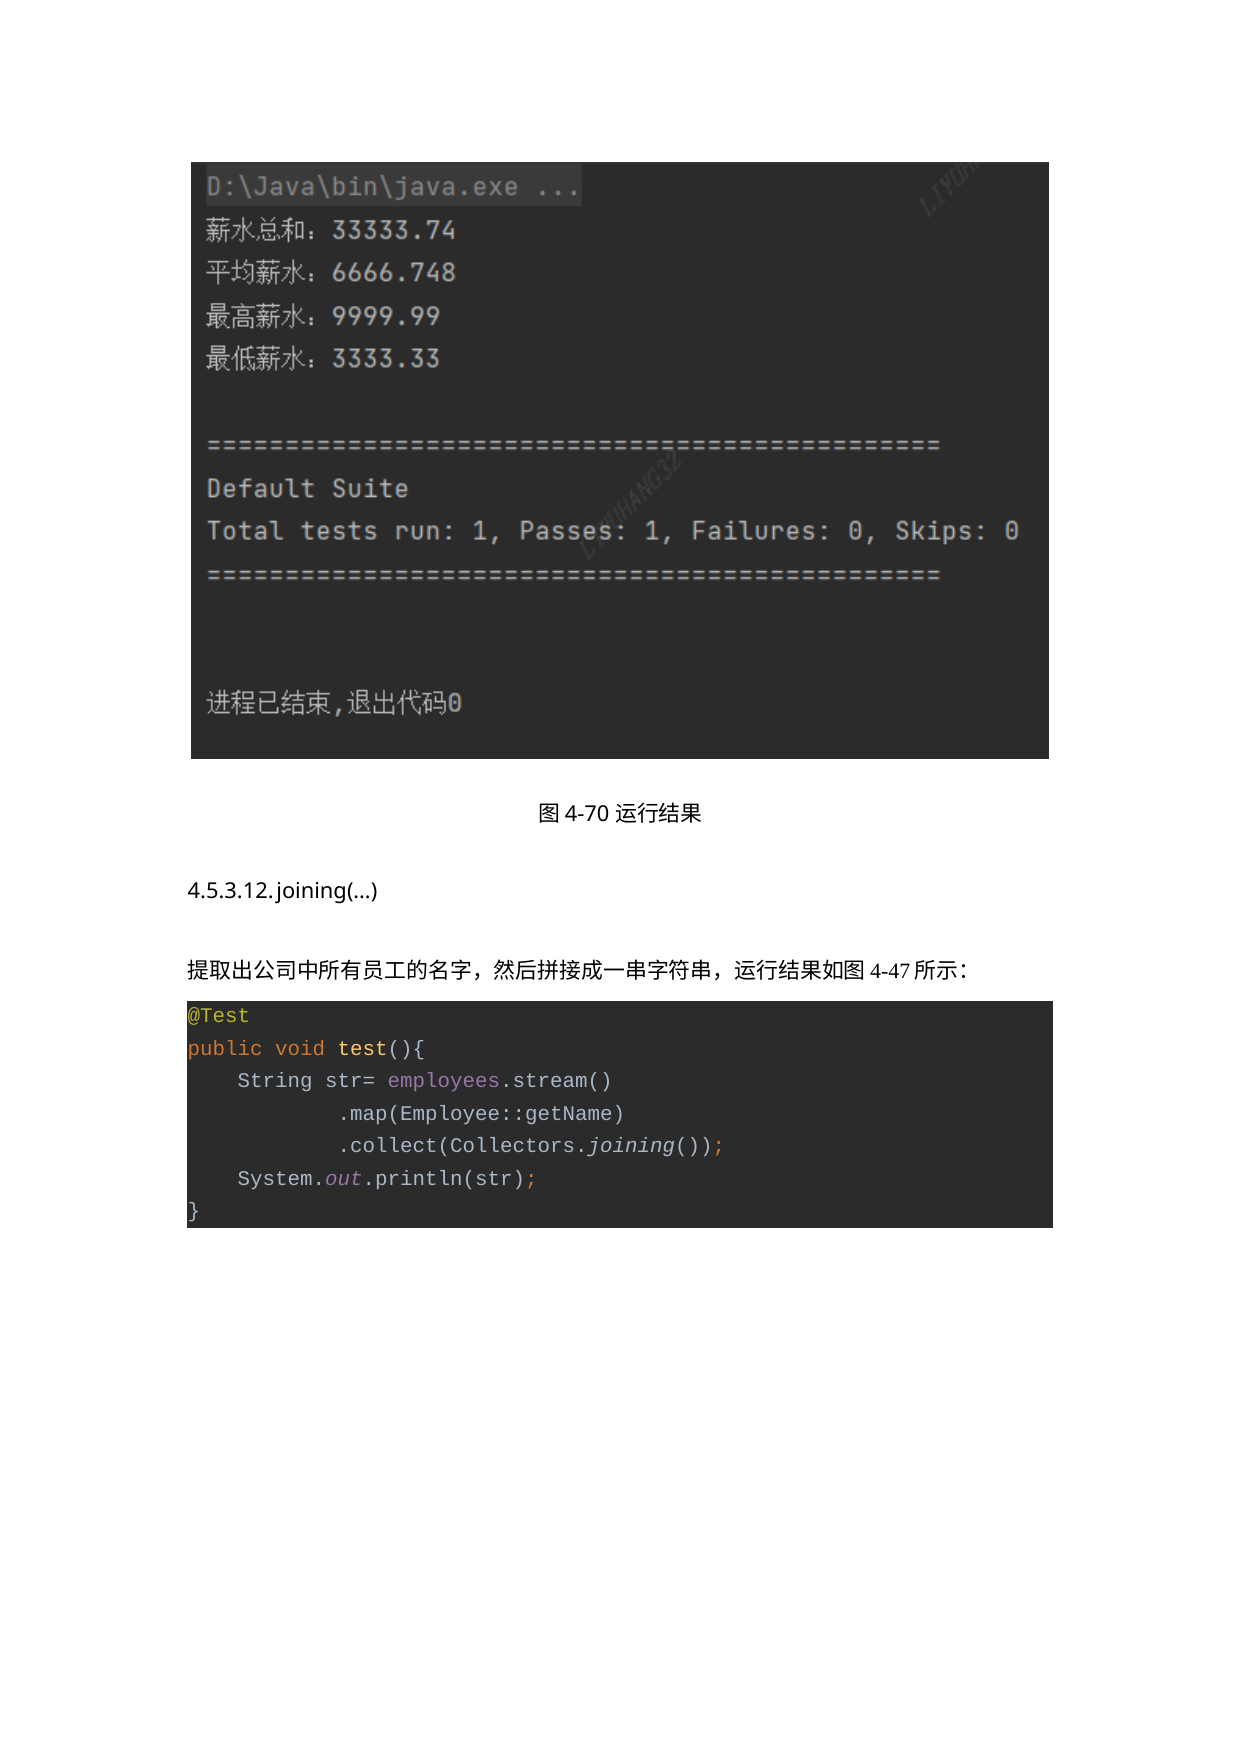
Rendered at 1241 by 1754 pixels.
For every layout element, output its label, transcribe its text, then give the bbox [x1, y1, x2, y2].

text 提取出公司中所有员工的名字，然后拼接成一串字符串，运行结果如图4-47所示： [187, 953, 1053, 985]
text @Test public void test(){ String str= employees.stream() .map(Employee::getName) .collect(Collectors.joining()); System.out.println(str); } [187, 1001, 1053, 1228]
picture [191, 162, 1049, 759]
subtitle joining(…) [187, 873, 1053, 906]
